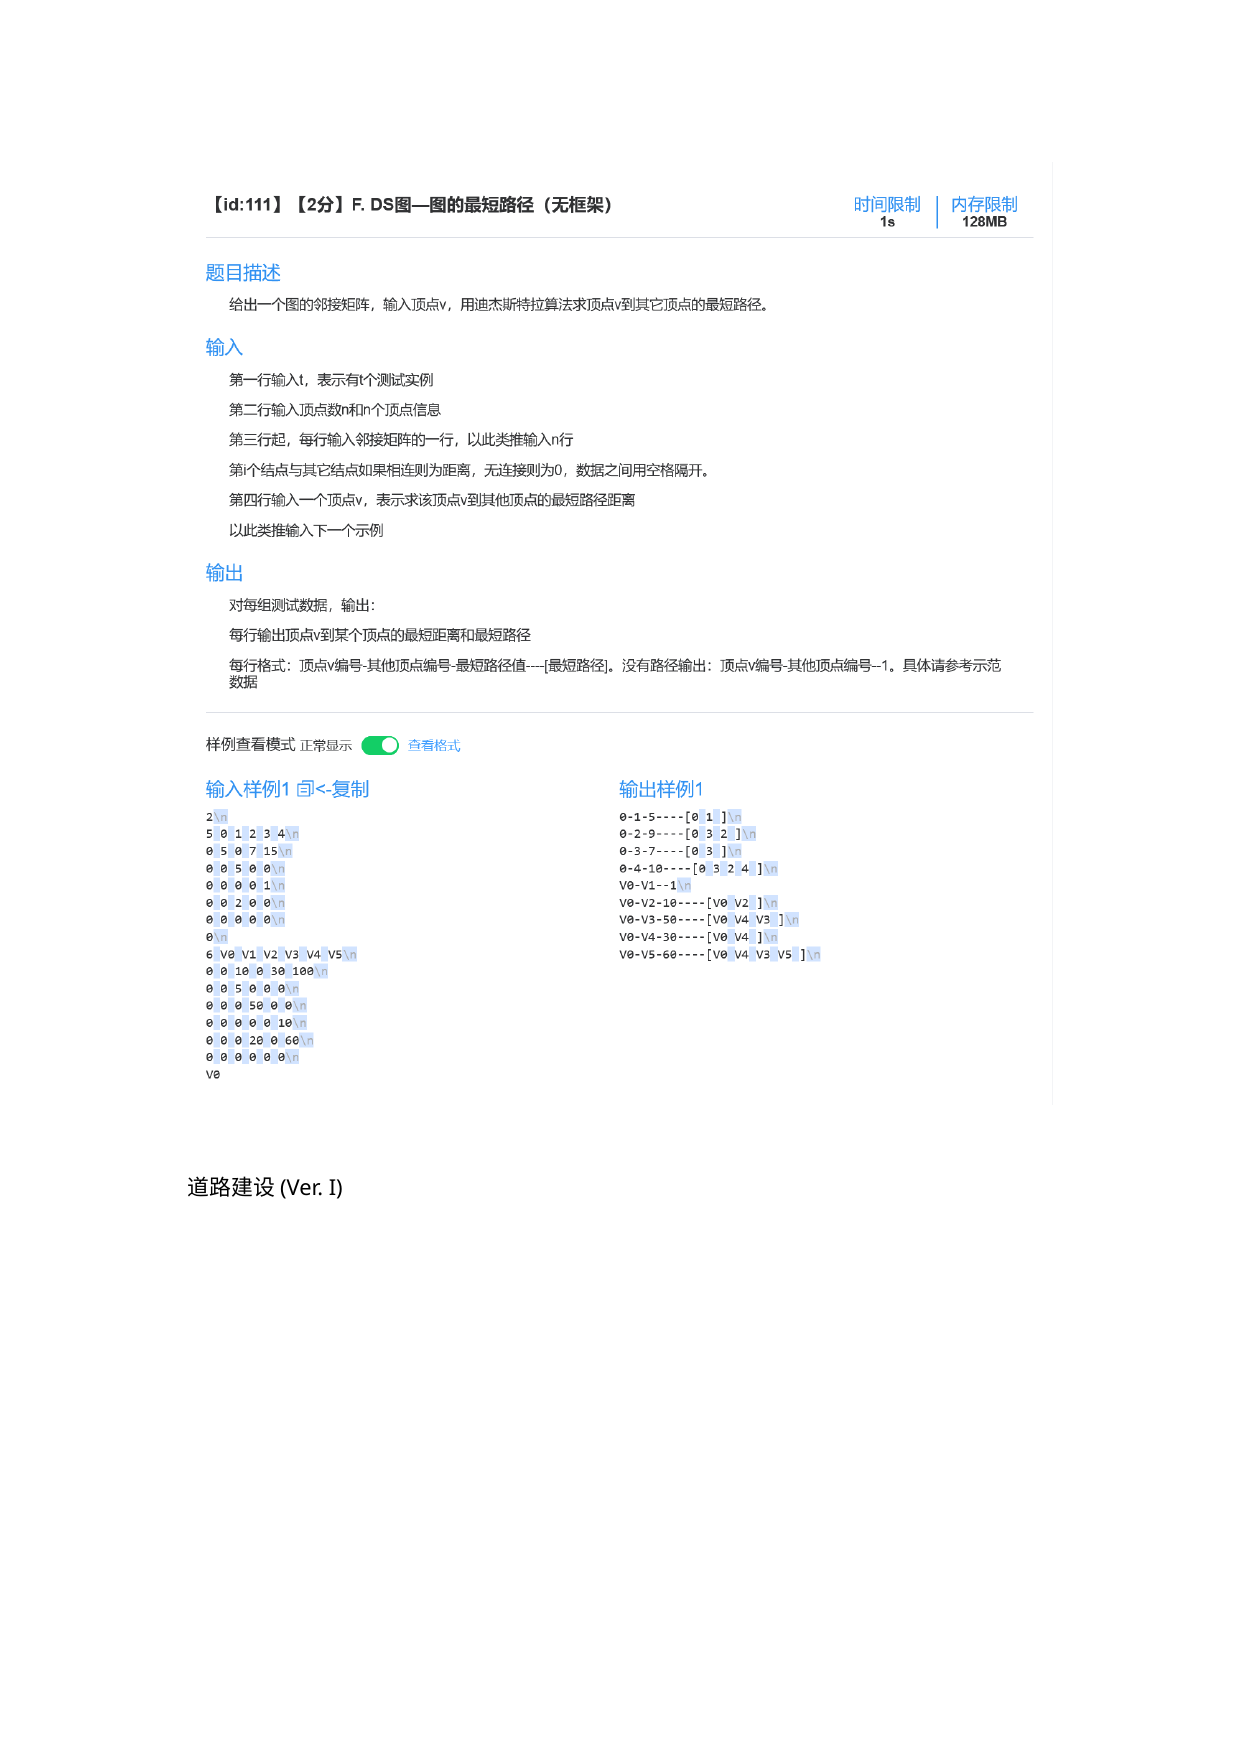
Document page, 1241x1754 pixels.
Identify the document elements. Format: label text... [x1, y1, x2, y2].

picture [187, 162, 1053, 1105]
text 道路建设 (Ver. I) [187, 1169, 1053, 1202]
